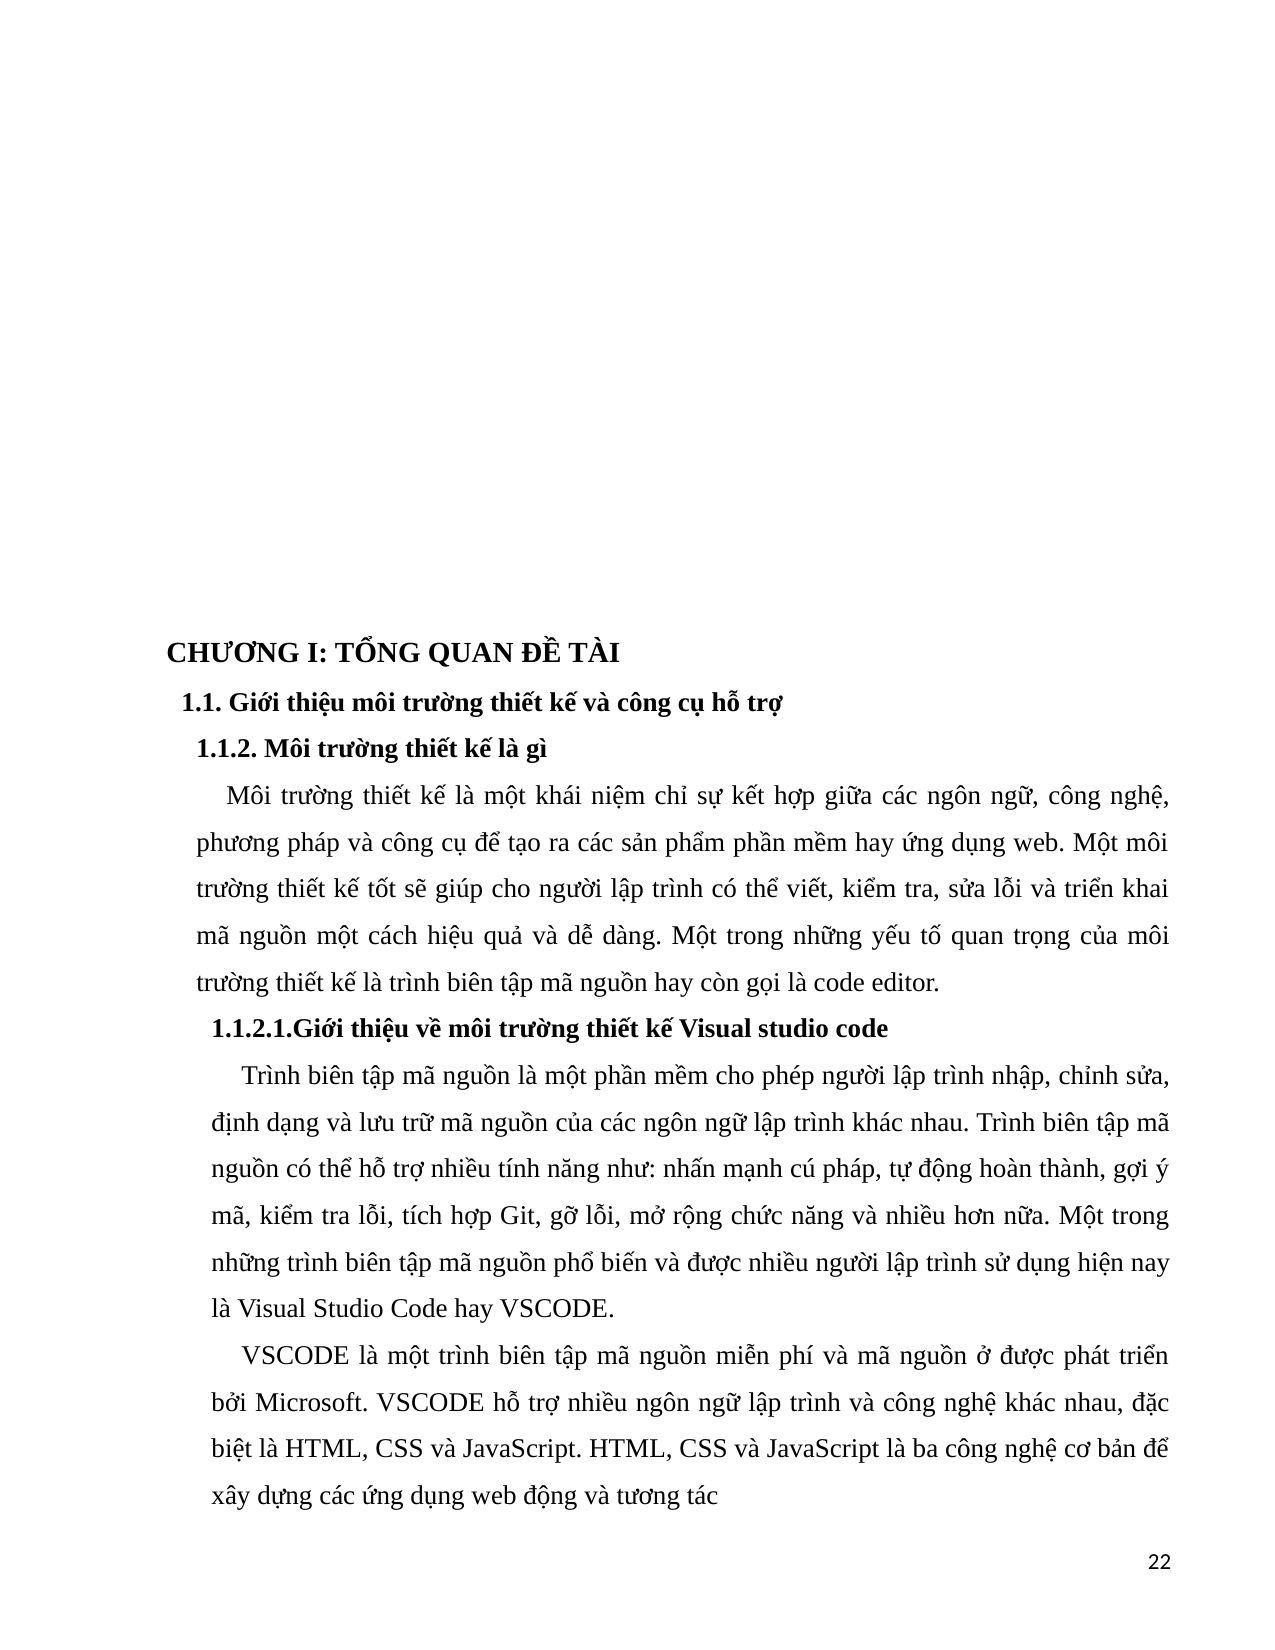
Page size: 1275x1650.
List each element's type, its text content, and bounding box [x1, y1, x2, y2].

list 1.1. Giới thiệu môi trường thiết kế và công cụ hỗ trợ [181, 686, 1171, 717]
list Trình biên tập mã nguồn là một phần mềm cho phép người lập trình nhập, chỉnh sửa, định dạng và lưu trữ mã nguồn của các ngôn ngữ lập trình khác nhau. Trình biên tập mã nguồn có thể hỗ trợ nhiều tính năng như: nhấn mạnh cú pháp, tự động hoàn thành, gợi ý mã, kiểm tra lỗi, tích hợp Git, gỡ lỗi, mở rộng chức năng và nhiều hơn nữa. Một trong những trình biên tập mã nguồn phổ biến và được nhiều người lập trình sử dụng hiện nay là Visual Studio Code hay VSCODE. [211, 1059, 1171, 1324]
list 1.1.2.1.Giới thiệu về môi trường thiết kế Visual studio code [211, 1013, 1171, 1044]
list 1.1.2. Môi trường thiết kế là gì [196, 733, 1171, 764]
list VSCODE là một trình biên tập mã nguồn miễn phí và mã nguồn ở được phát triển bởi Microsoft. VSCODE hỗ trợ nhiều ngôn ngữ lập trình và công nghệ khác nhau, đặc biệt là HTML, CSS và JavaScript. HTML, CSS và JavaScript là ba công nghệ cơ bản để xây dựng các ứng dụng web động và tương tác [211, 1339, 1171, 1510]
list CHƯƠNG I: TỔNG QUAN ĐỀ TÀI [166, 636, 1171, 669]
list Môi trường thiết kế là một khái niệm chỉ sự kết hợp giữa các ngôn ngữ, công nghệ, phương pháp và công cụ để tạo ra các sản phẩm phần mềm hay ứng dụng web. Một môi trường thiết kế tốt sẽ giúp cho người lập trình có thể viết, kiểm tra, sửa lỗi và triển khai mã nguồn một cách hiệu quả và dễ dàng. Một trong những yếu tố quan trọng của môi trường thiết kế là trình biên tập mã nguồn hay còn gọi là code editor. [196, 779, 1171, 997]
